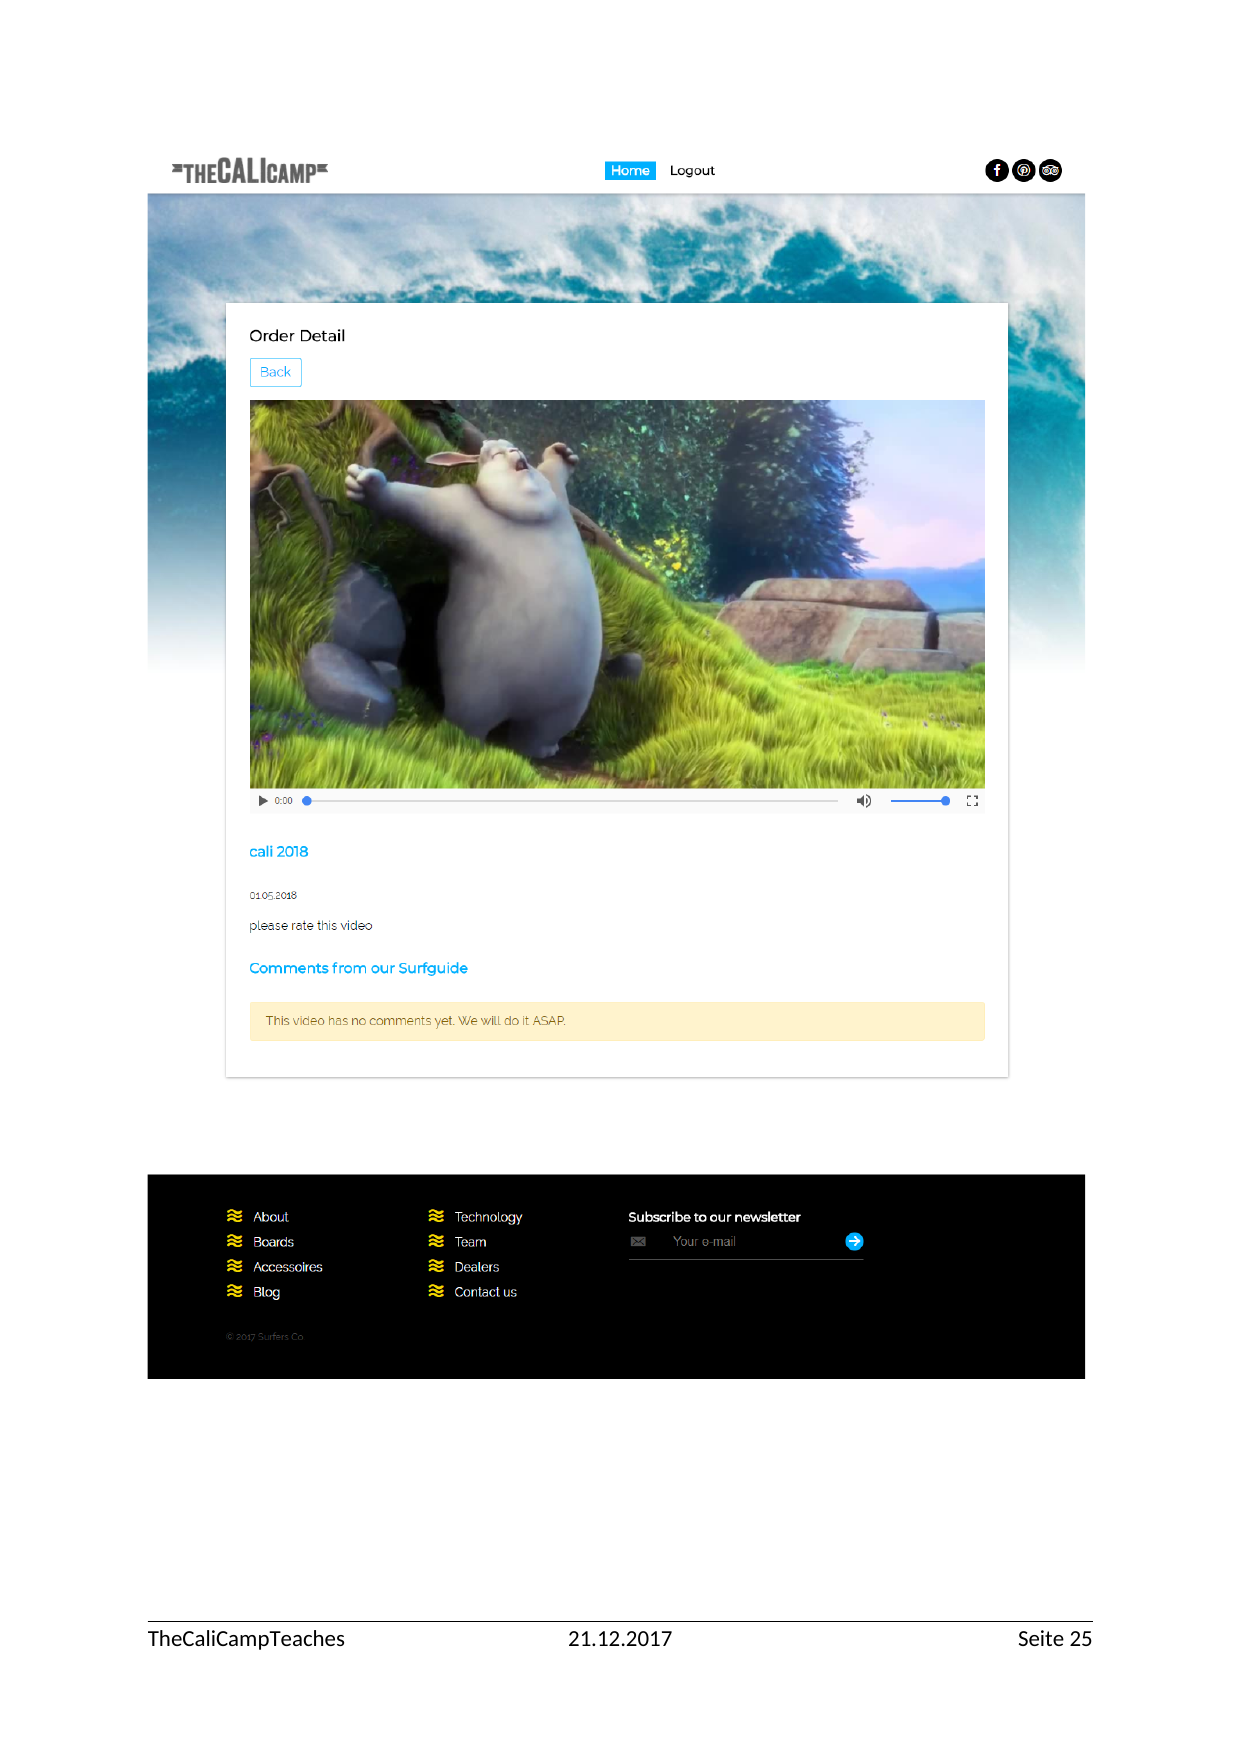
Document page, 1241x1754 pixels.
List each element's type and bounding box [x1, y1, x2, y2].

picture [164, 399, 179, 404]
picture [147, 147, 1085, 1379]
